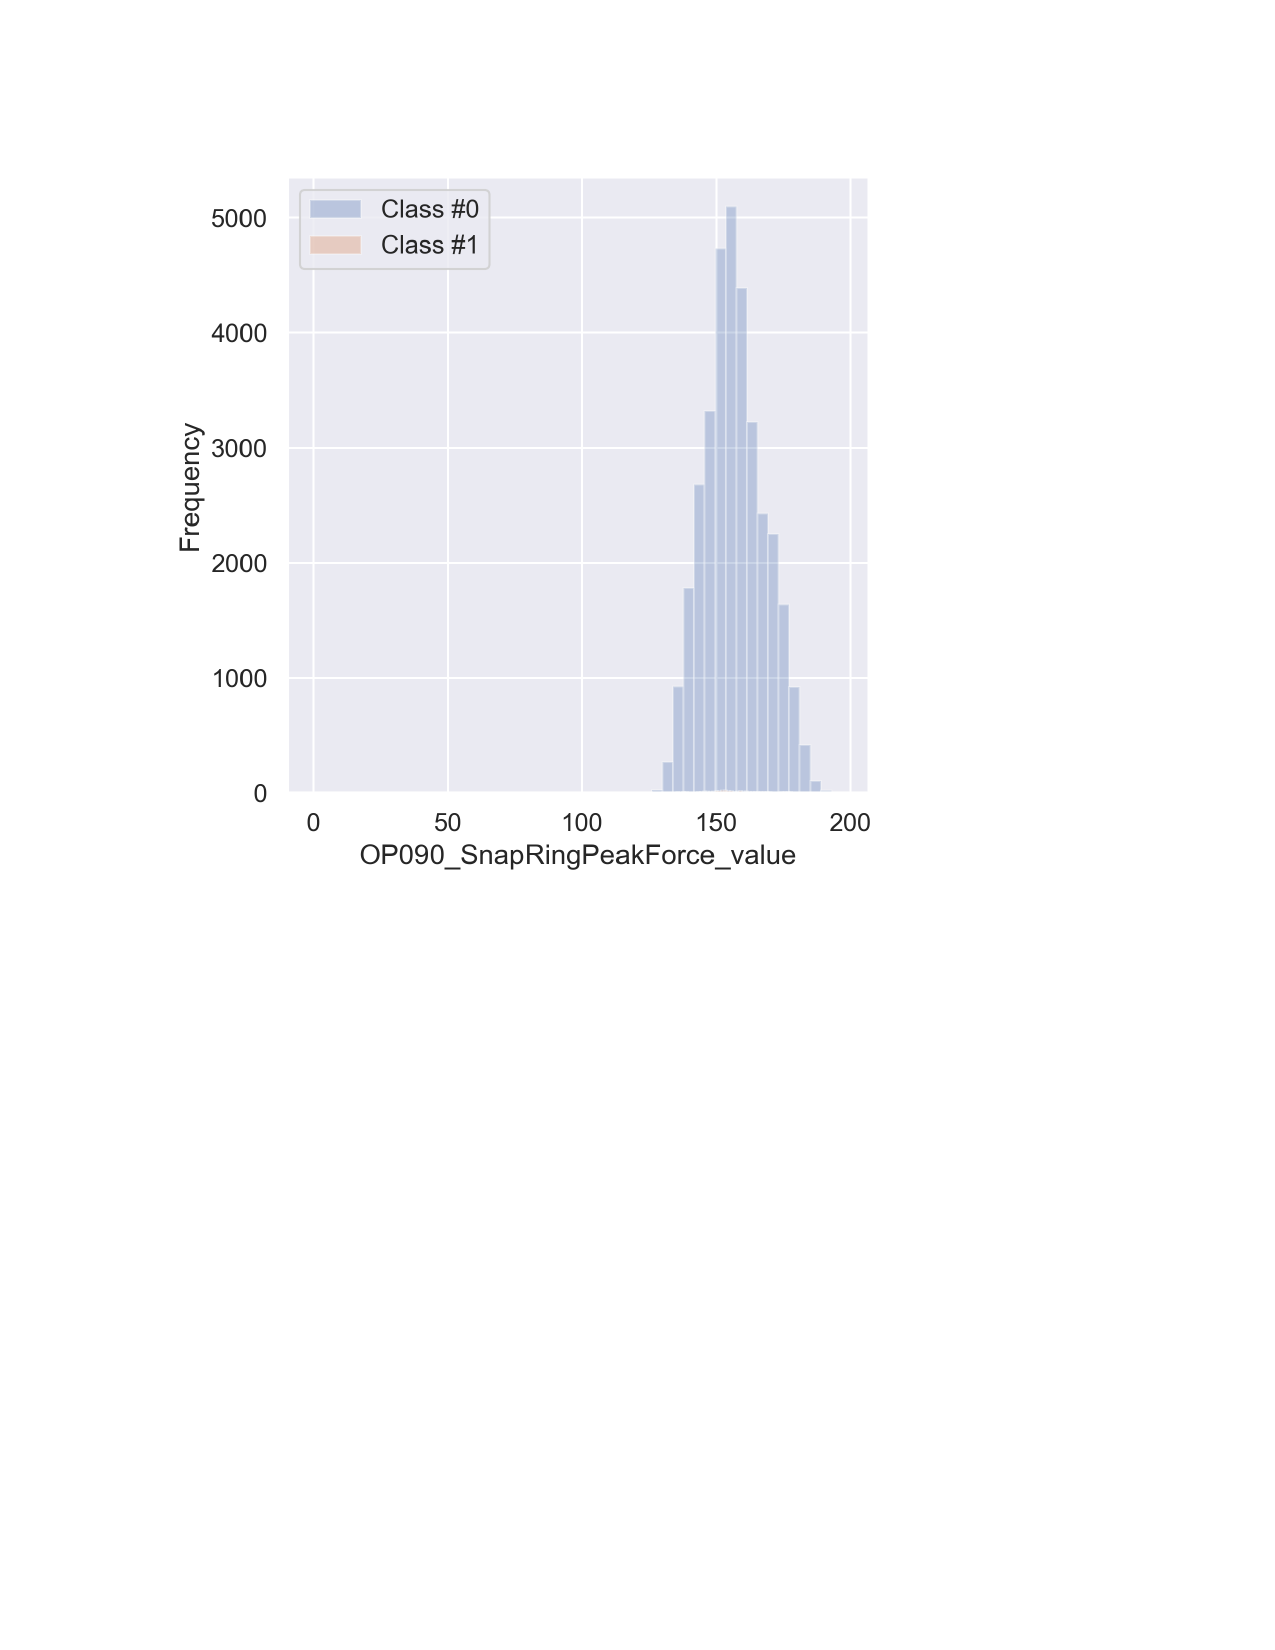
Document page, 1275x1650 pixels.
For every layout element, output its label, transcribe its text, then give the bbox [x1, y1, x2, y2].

picture [147, 147, 901, 901]
